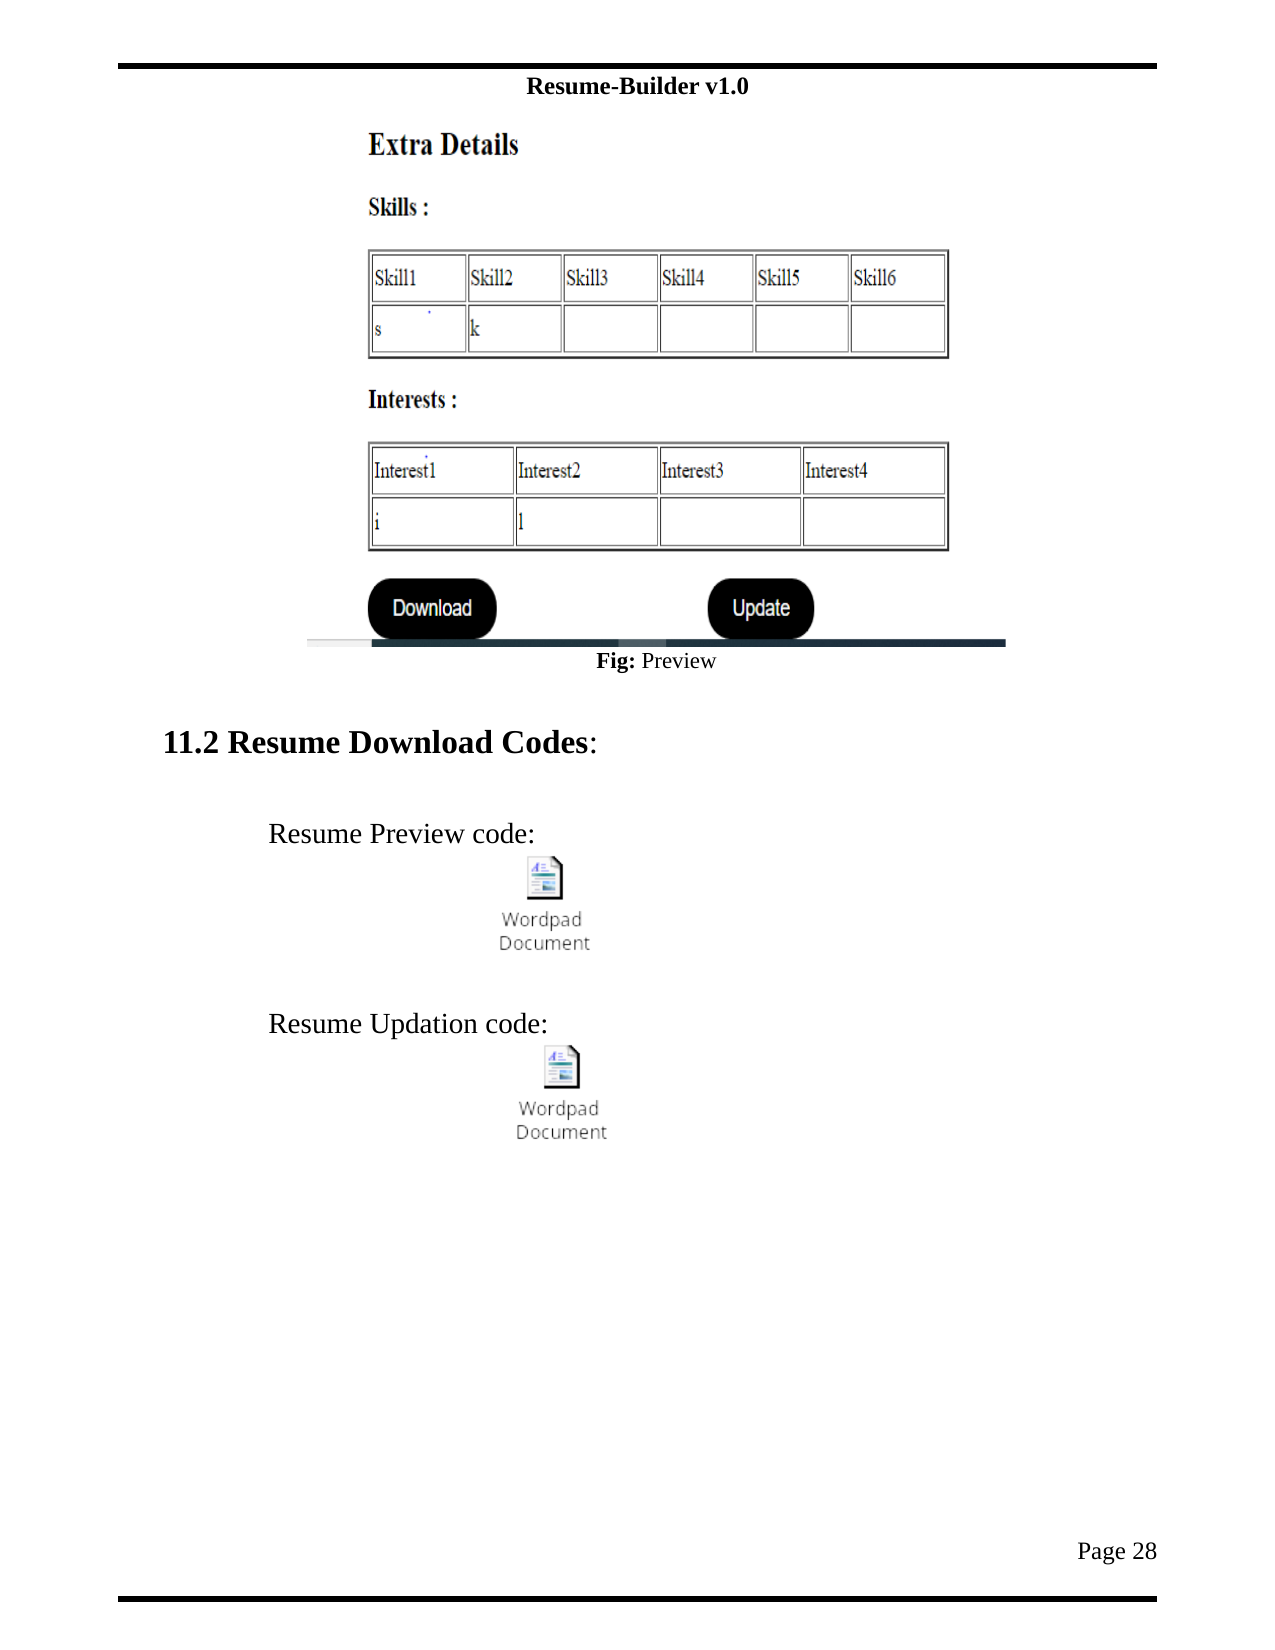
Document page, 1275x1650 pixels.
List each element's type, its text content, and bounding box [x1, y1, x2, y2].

subtitle 11.2 Resume Download Codes: [118, 723, 1157, 761]
text Fig: Preview [118, 647, 1157, 673]
picture [307, 106, 1006, 647]
text Resume Preview code: [118, 817, 1157, 850]
text Resume Updation code: [118, 1006, 1157, 1039]
